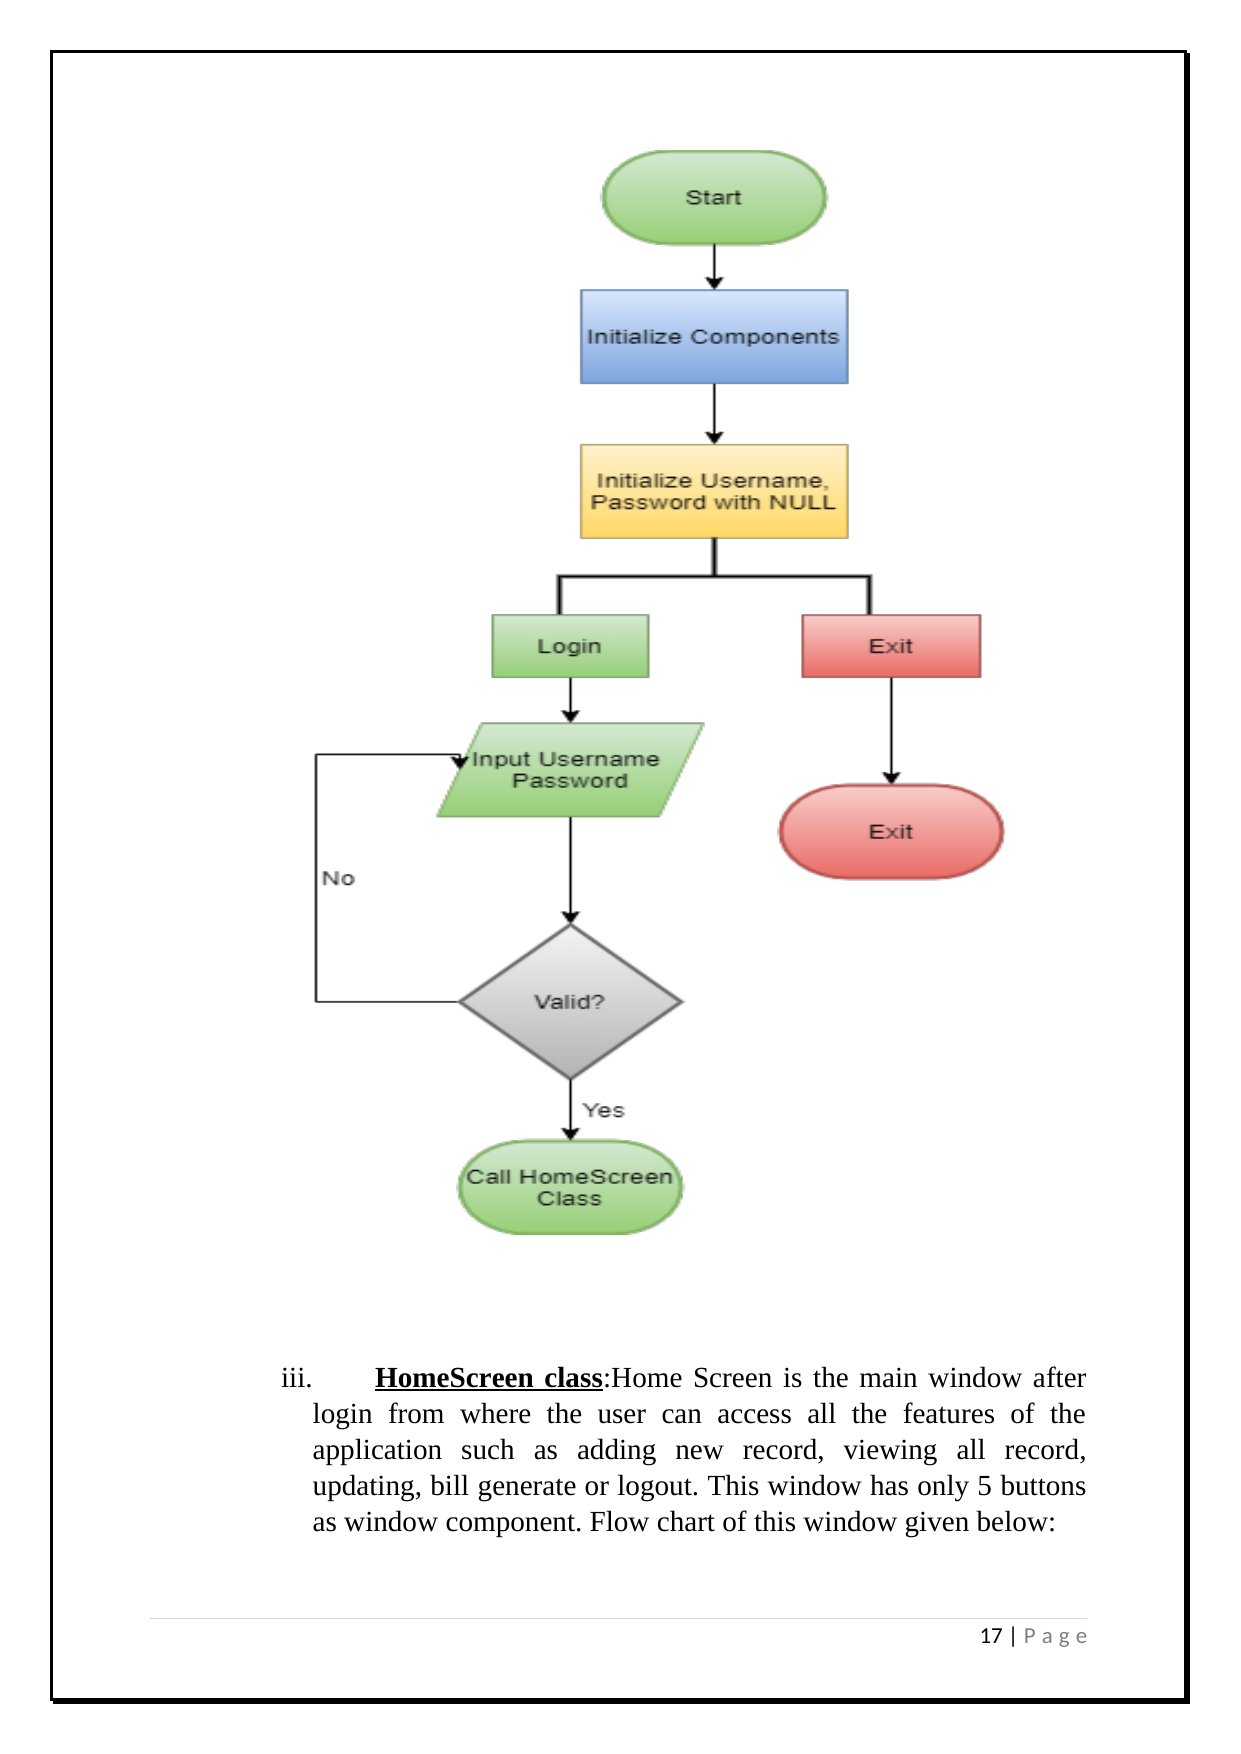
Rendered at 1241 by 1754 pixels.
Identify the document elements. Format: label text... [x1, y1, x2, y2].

list HomeScreen class:Home Screen is the main window after login from where the user can access all the features of the application such as adding new record, viewing all record, updating, bill generate or logout. This window has only 5 buttons as window component. Flow chart of this window given below: [312, 1360, 1087, 1538]
picture [300, 150, 1005, 1235]
